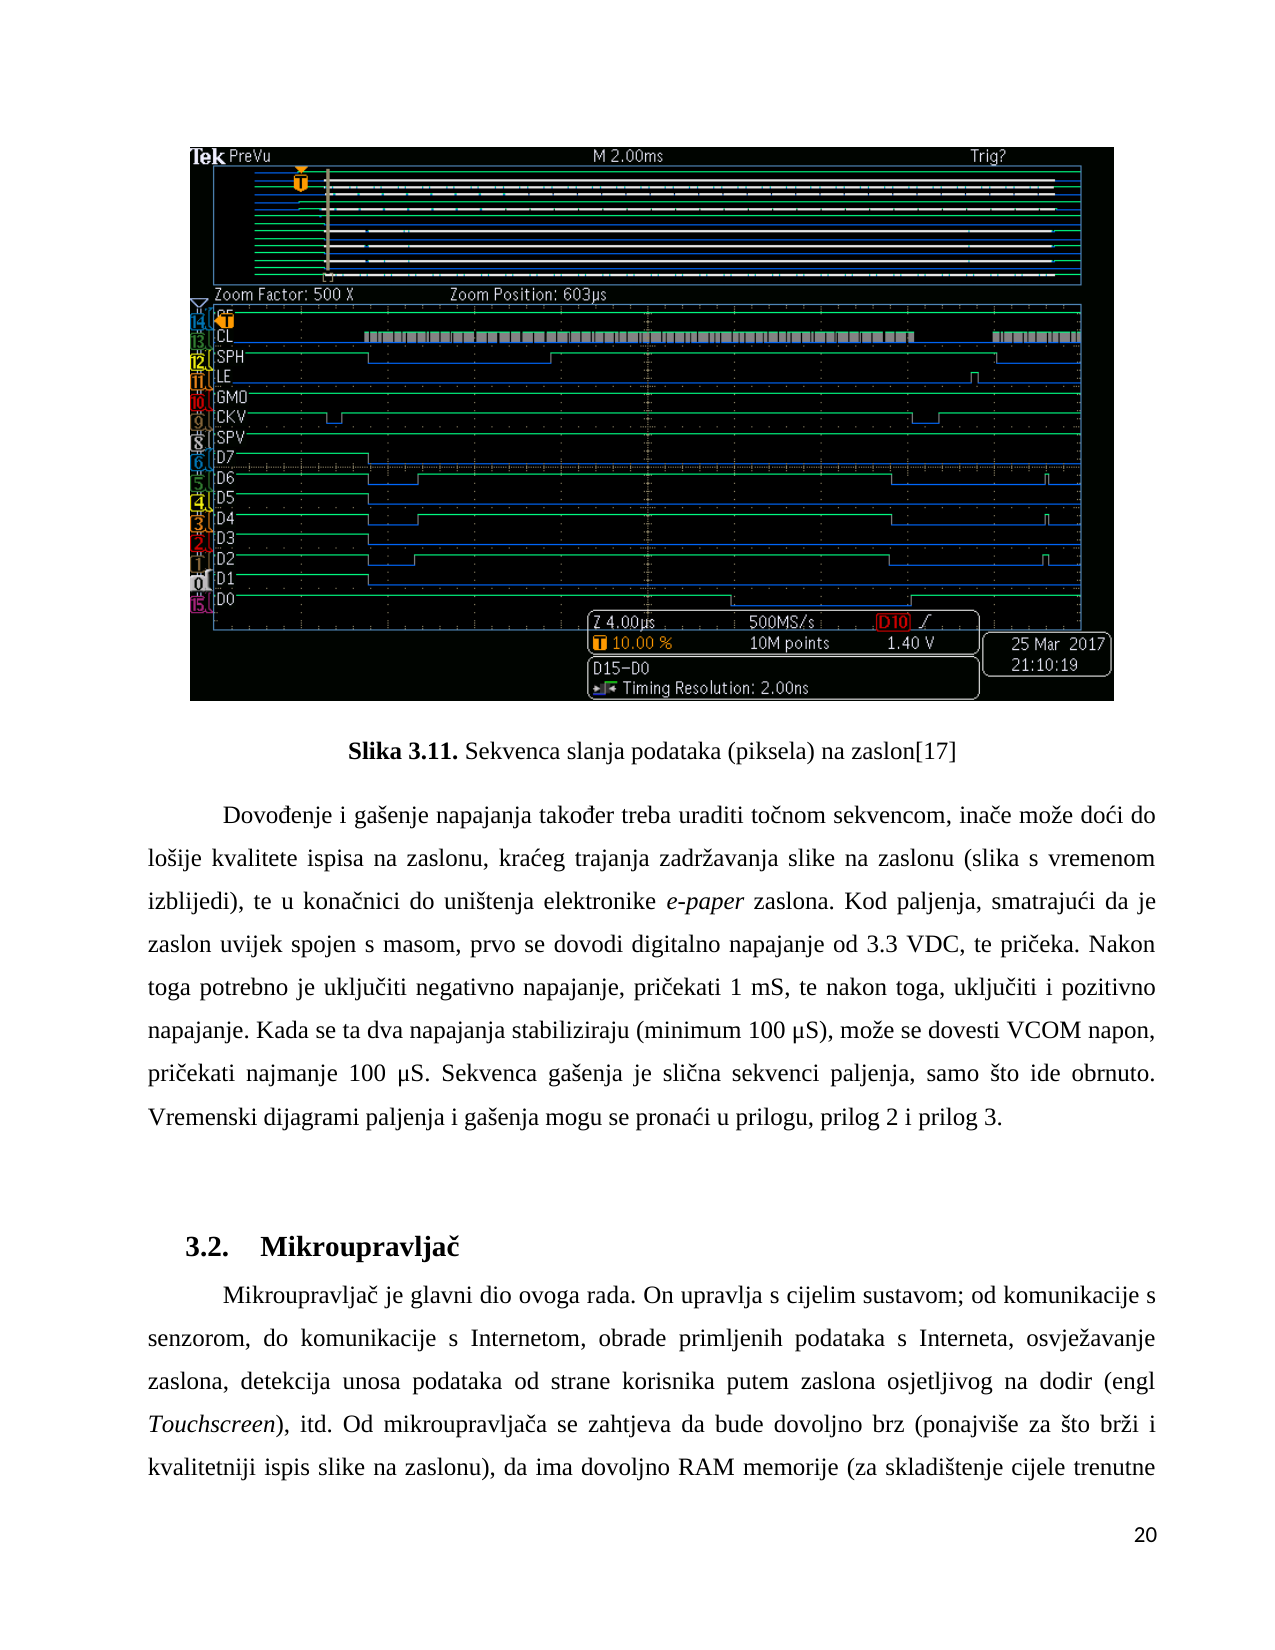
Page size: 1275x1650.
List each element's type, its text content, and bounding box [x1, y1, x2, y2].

picture [190, 456, 196, 470]
text Slika 3.11. Sekvenca slanja podataka (piksela) na zaslon[17] [148, 736, 1157, 764]
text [148, 1280, 1157, 1481]
picture [190, 147, 1114, 701]
subtitle Mikroupravljač [185, 1229, 1157, 1263]
text Dovođenje i gašenje napajanja također treba uraditi točnom sekvencom, inače može doći do lošije kvalitete ispisa na zaslonu, kraćeg trajanja zadržavanja slike na zaslonu (slika s vremenom izblijedi), te u konačnici do uništenja elektronike e-paper zaslona. Kod paljenja, smatrajući da je zaslon uvijek spojen s masom, prvo se dovodi digitalno napajanje od 3.3 VDC, te pričeka. Nakon toga potrebno je uključiti negativno napajanje, pričekati 1 mS, te nakon toga, uključiti i pozitivno napajanje. Kada se ta dva napajanja stabiliziraju (minimum 100 μS), može se dovesti VCOM napon, pričekati najmanje 100 μS. Sekvenca gašenja je slična sekvenci paljenja, samo što ide obrnuto. Vremenski dijagrami paljenja i gašenja mogu se pronaći u prilogu, prilog 2 i prilog 3. [148, 800, 1157, 1130]
picture [203, 453, 207, 465]
